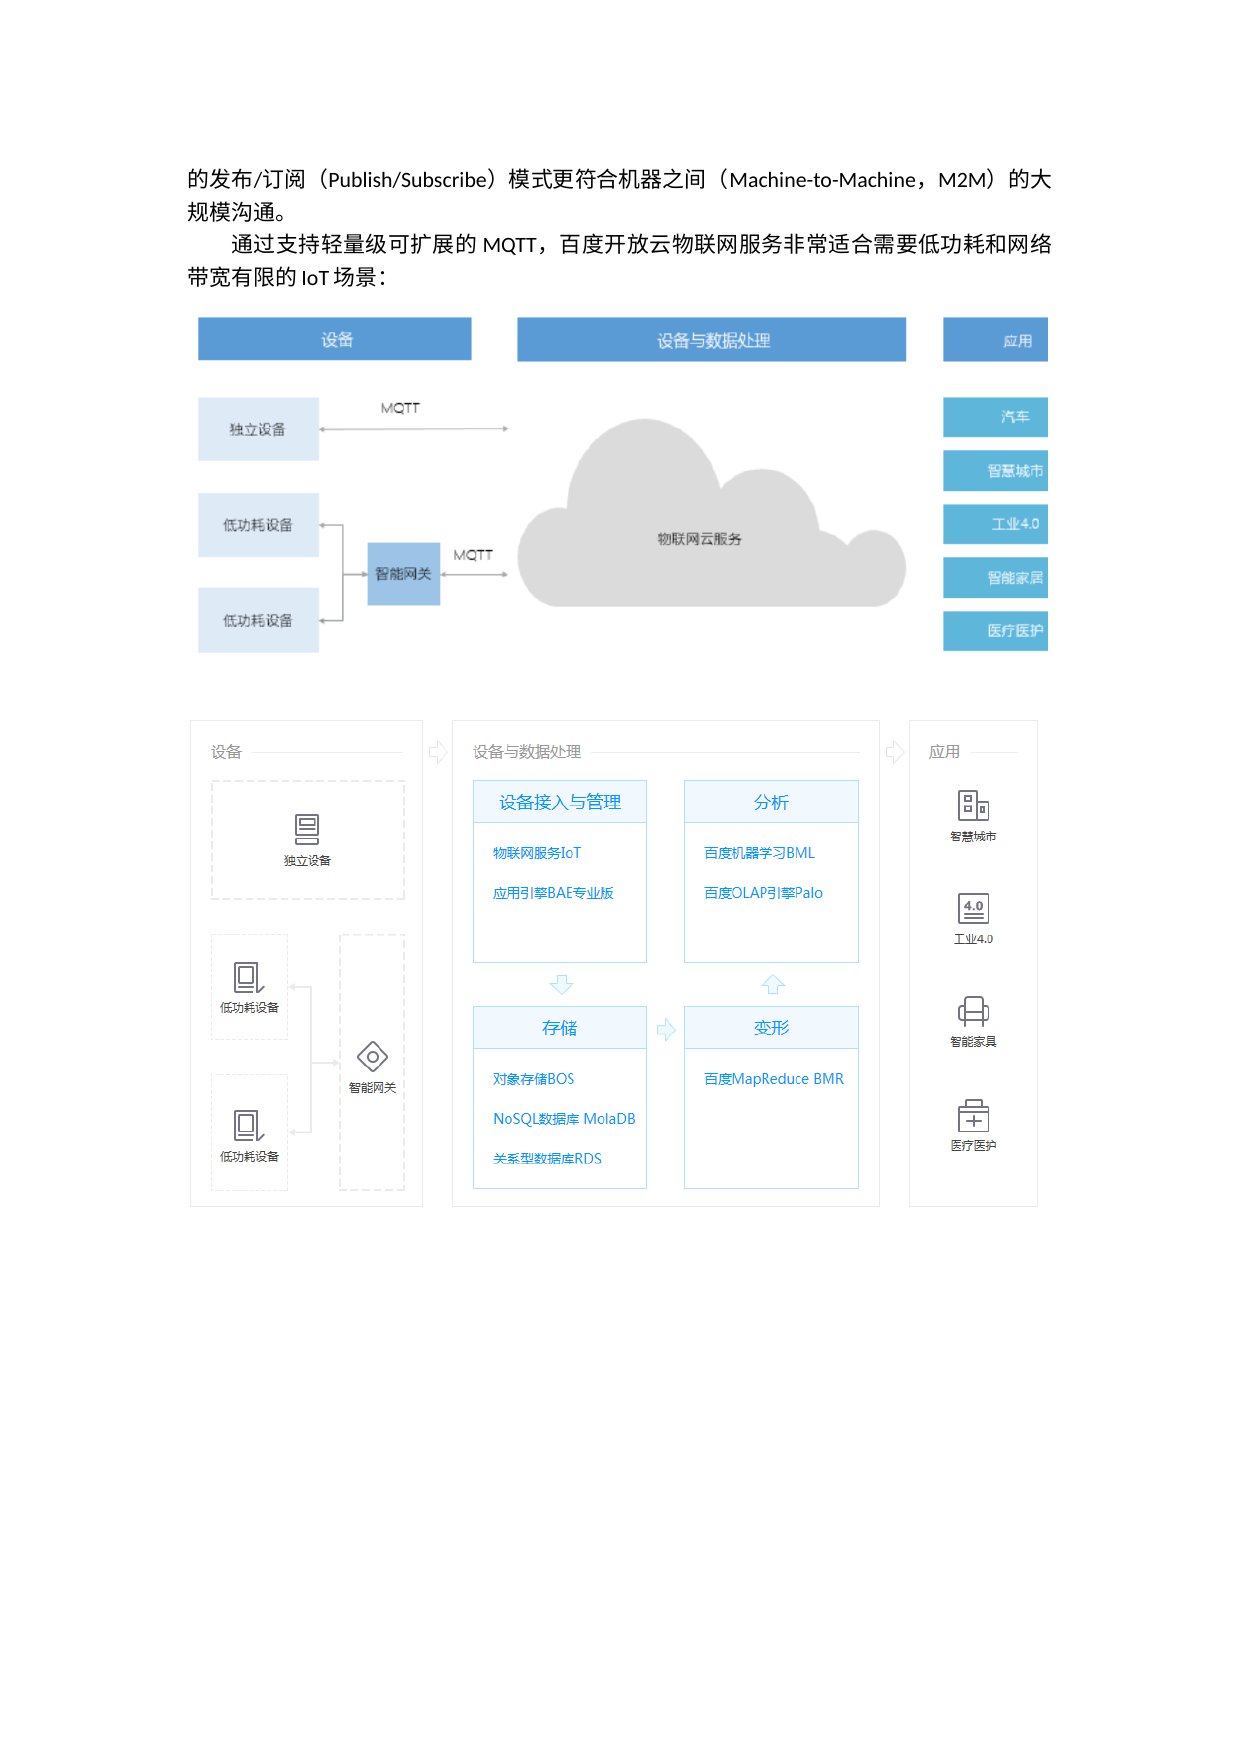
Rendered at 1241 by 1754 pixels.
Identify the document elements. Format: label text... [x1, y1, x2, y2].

picture [187, 708, 1053, 1229]
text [187, 162, 1053, 227]
picture [187, 301, 1053, 683]
text 通过支持轻量级可扩展的MQTT，百度开放云物联网服务非常适合需要低功耗和网络带宽有限的IoT场景： [187, 227, 1053, 292]
